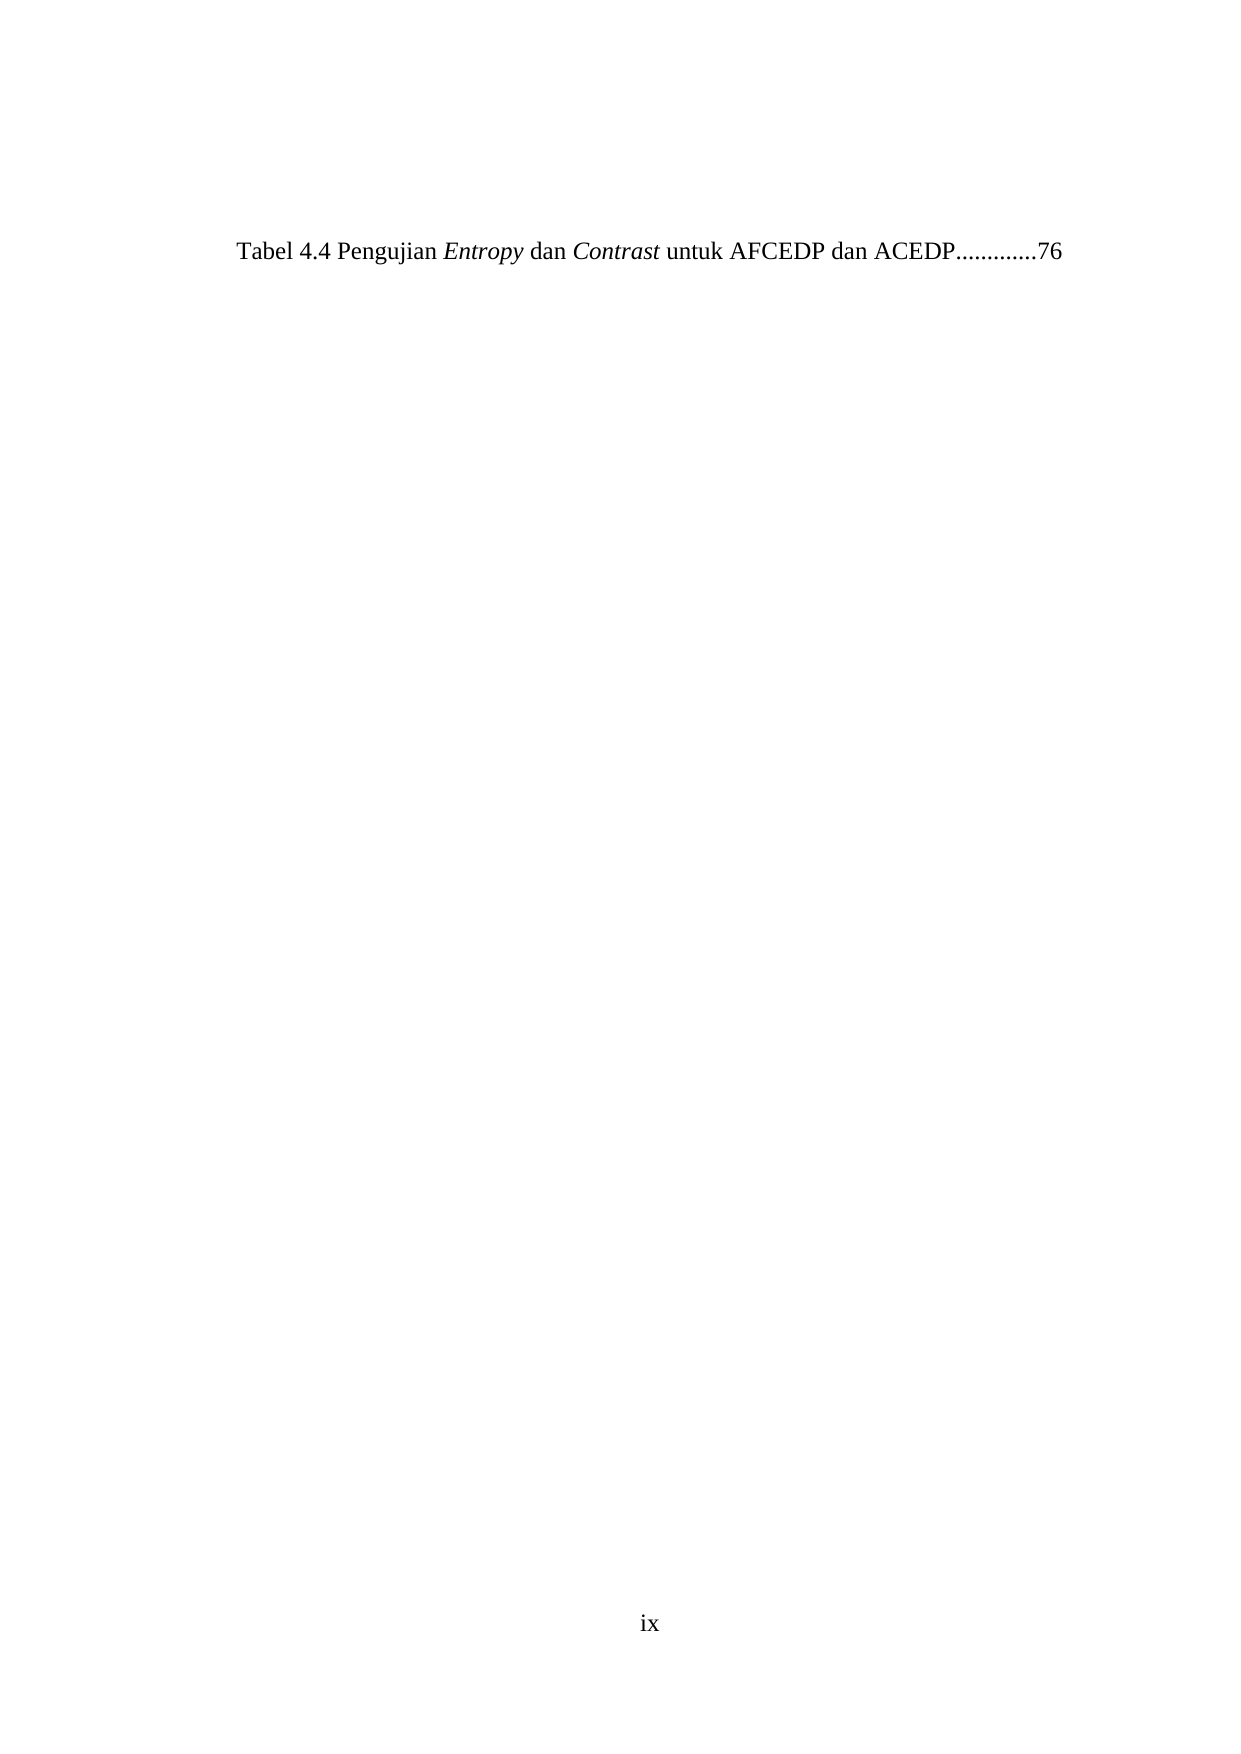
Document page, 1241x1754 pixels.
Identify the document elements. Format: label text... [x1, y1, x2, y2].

text Tabel 4.4 Pengujian Entropy dan Contrast untuk AFCEDP dan ACEDP 76 [236, 236, 1063, 265]
